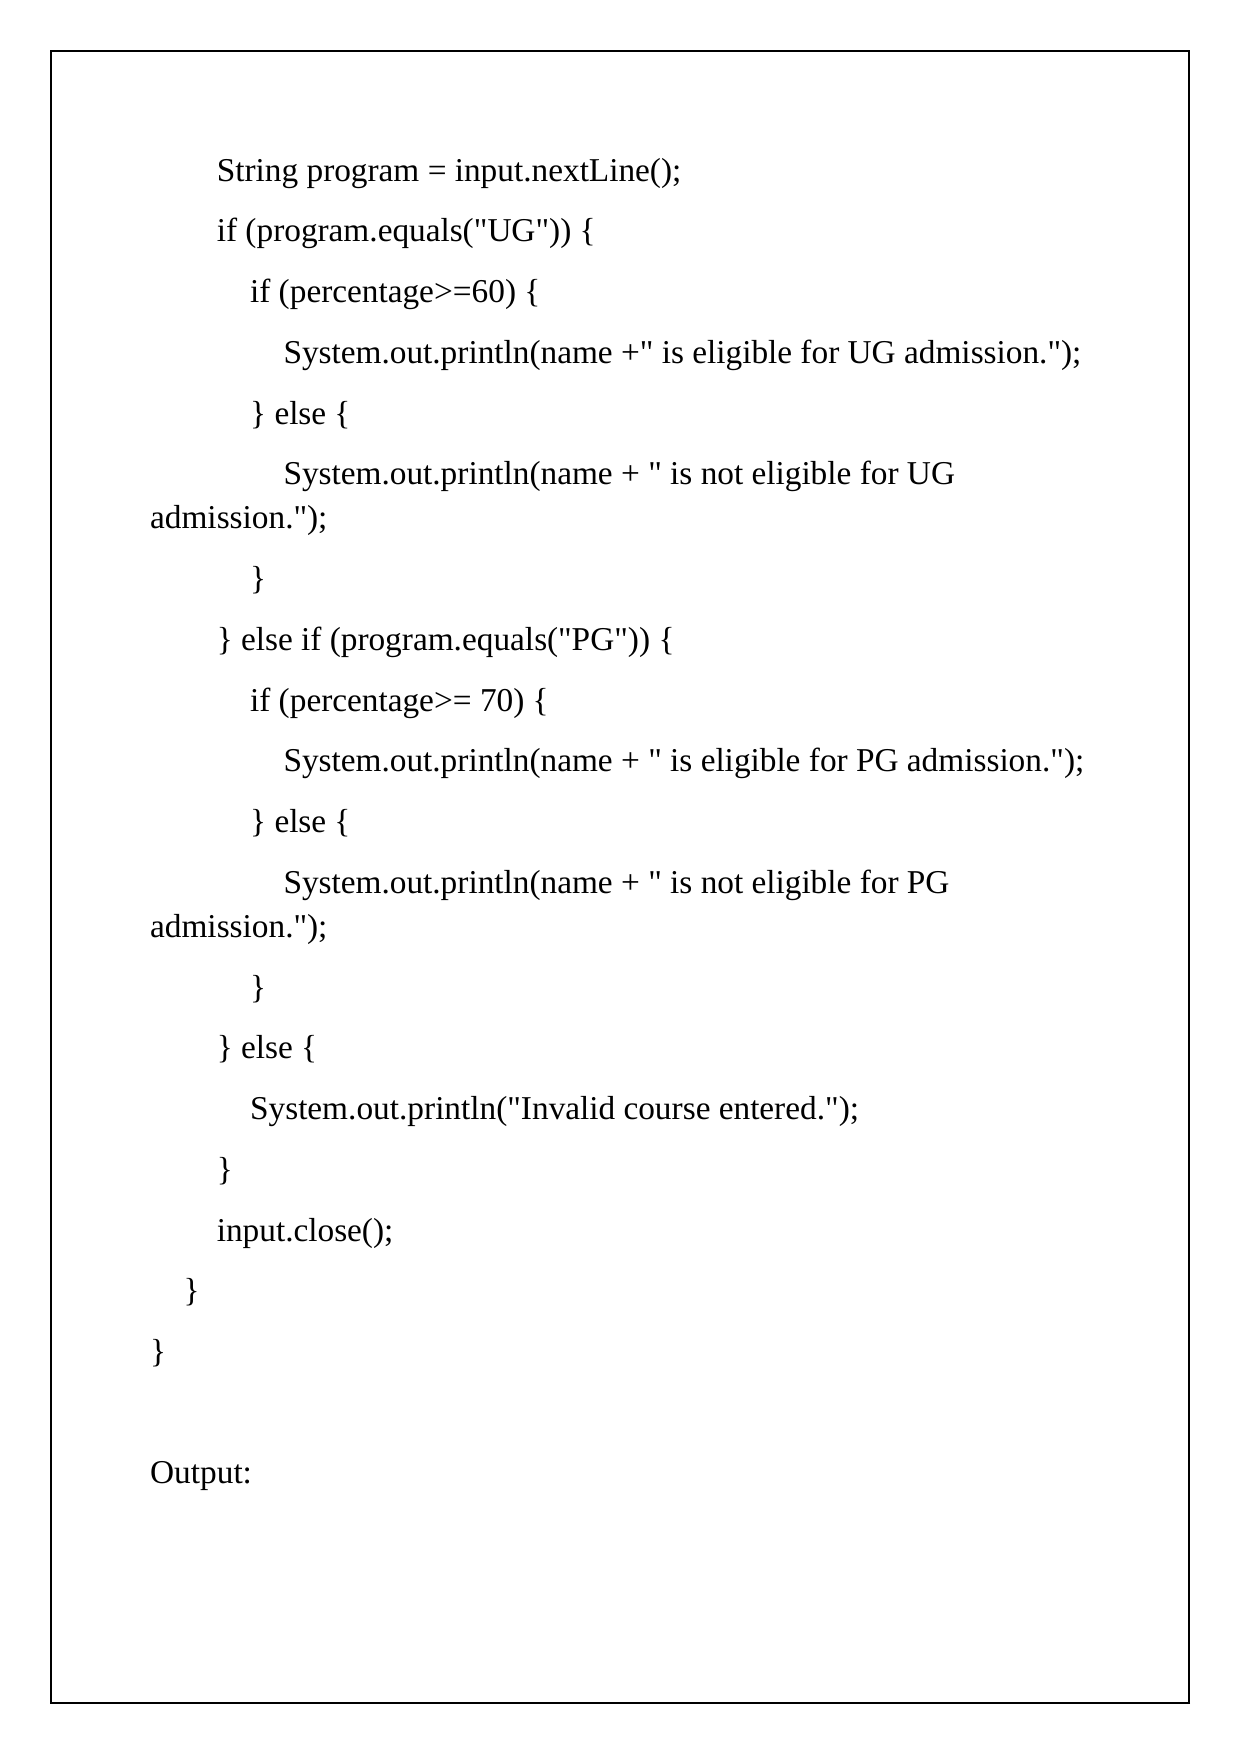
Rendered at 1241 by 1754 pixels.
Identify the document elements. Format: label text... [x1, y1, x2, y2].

text } [150, 1271, 1090, 1309]
text if (percentage>= 70) { [150, 680, 1090, 718]
text Output: [150, 1453, 1090, 1491]
text } else { [150, 801, 1090, 840]
text System.out.println(name + " is not eligible for PG admission."); [150, 862, 1090, 944]
text } else { [150, 393, 1090, 431]
text if (percentage>=60) { [150, 271, 1090, 310]
text } [150, 1331, 1090, 1369]
text } else if (program.equals("PG")) { [150, 619, 1090, 657]
text System.out.println(name + " is eligible for PG admission."); [150, 741, 1090, 779]
text } else { [150, 1028, 1090, 1066]
text System.out.println("Invalid course entered."); [150, 1088, 1090, 1127]
text System.out.println(name +" is eligible for UG admission."); [150, 332, 1090, 371]
text System.out.println(name + " is not eligible for UG admission."); [150, 454, 1090, 536]
text input.close(); [150, 1210, 1090, 1248]
text } [150, 1149, 1090, 1187]
text if (program.equals("UG")) { [150, 211, 1090, 249]
text String program = input.nextLine(); [150, 150, 1090, 188]
text } [150, 967, 1090, 1005]
text } [150, 558, 1090, 597]
